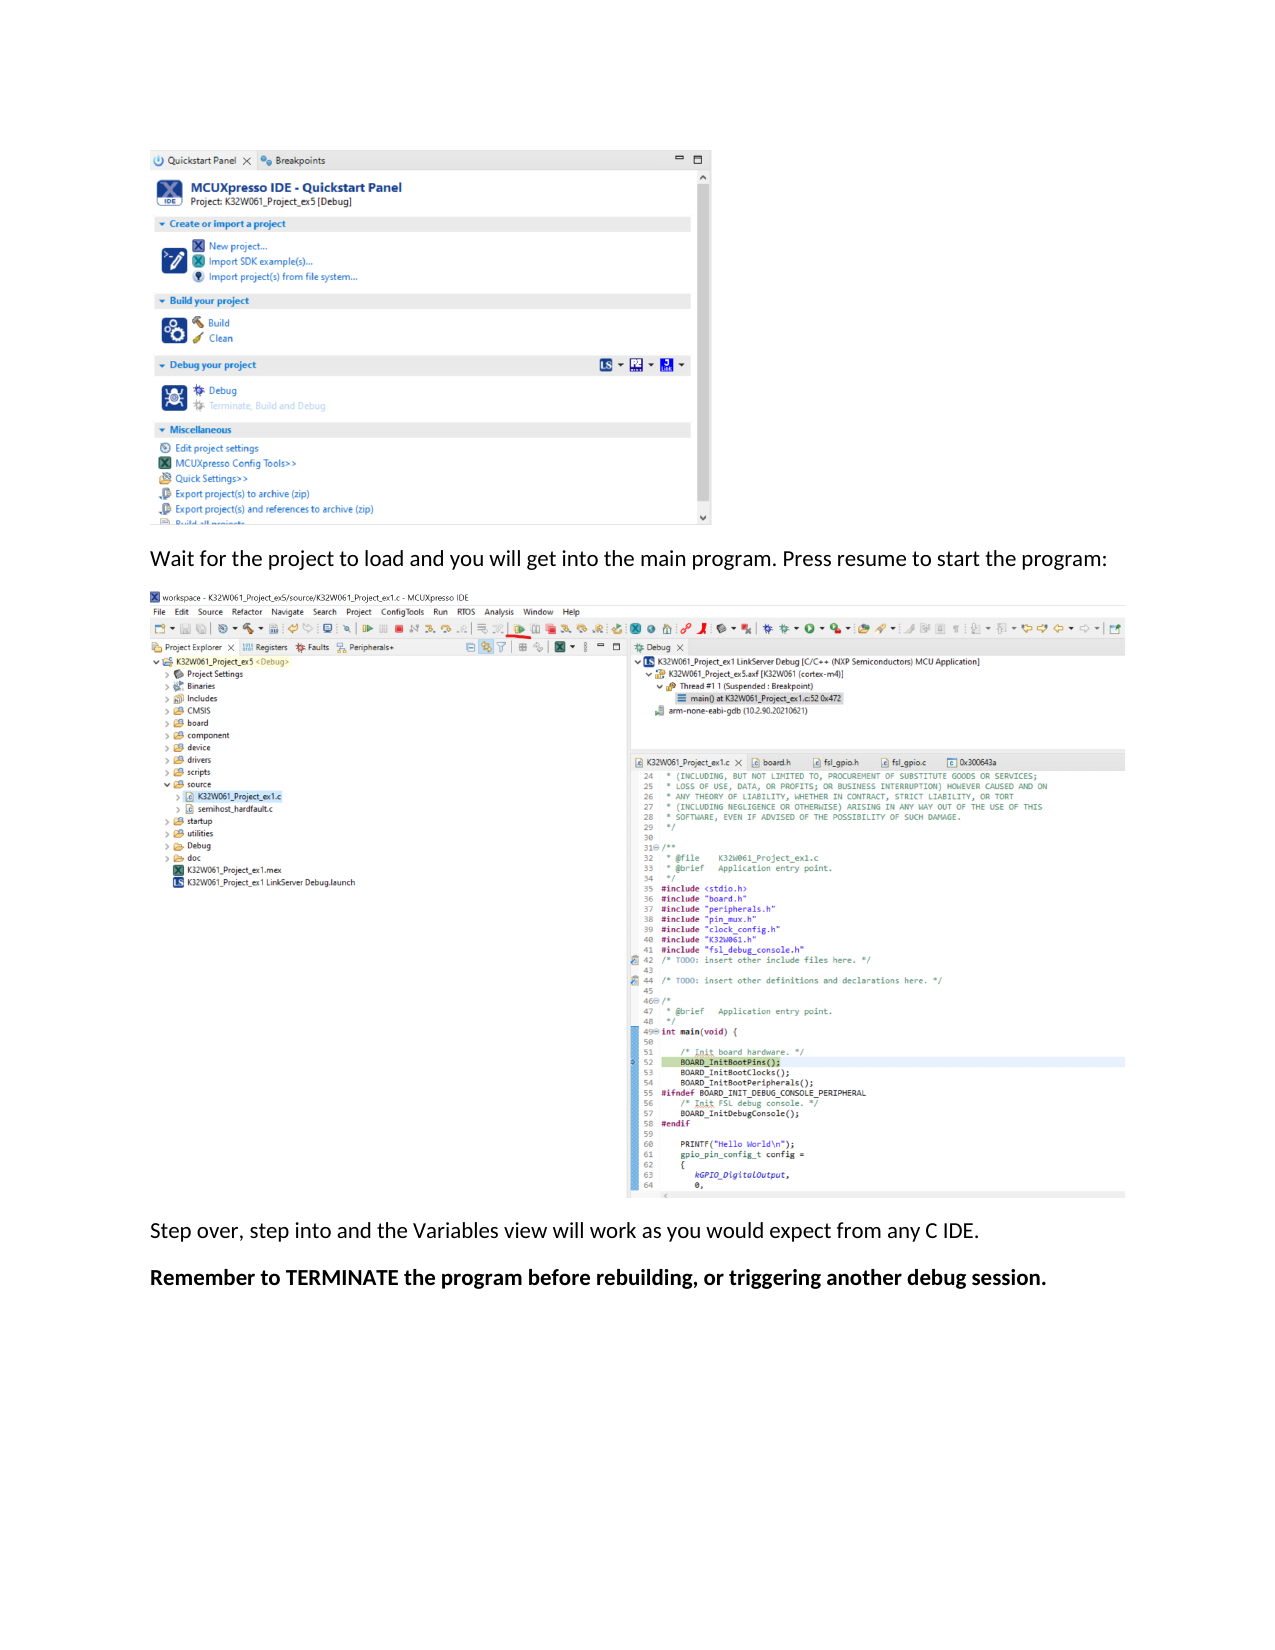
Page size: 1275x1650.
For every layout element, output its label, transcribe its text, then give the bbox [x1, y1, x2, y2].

picture [150, 590, 1125, 1198]
text Remember to TERMINATE the program before rebuilding, or triggering another debug session. [150, 1263, 1125, 1291]
text Step over, step into and the Variables view will work as you would expect from any C IDE. [150, 1216, 1125, 1244]
text Wait for the project to load and you will get into the main program. Press resume to start the program: [150, 544, 1125, 572]
picture [150, 150, 712, 525]
